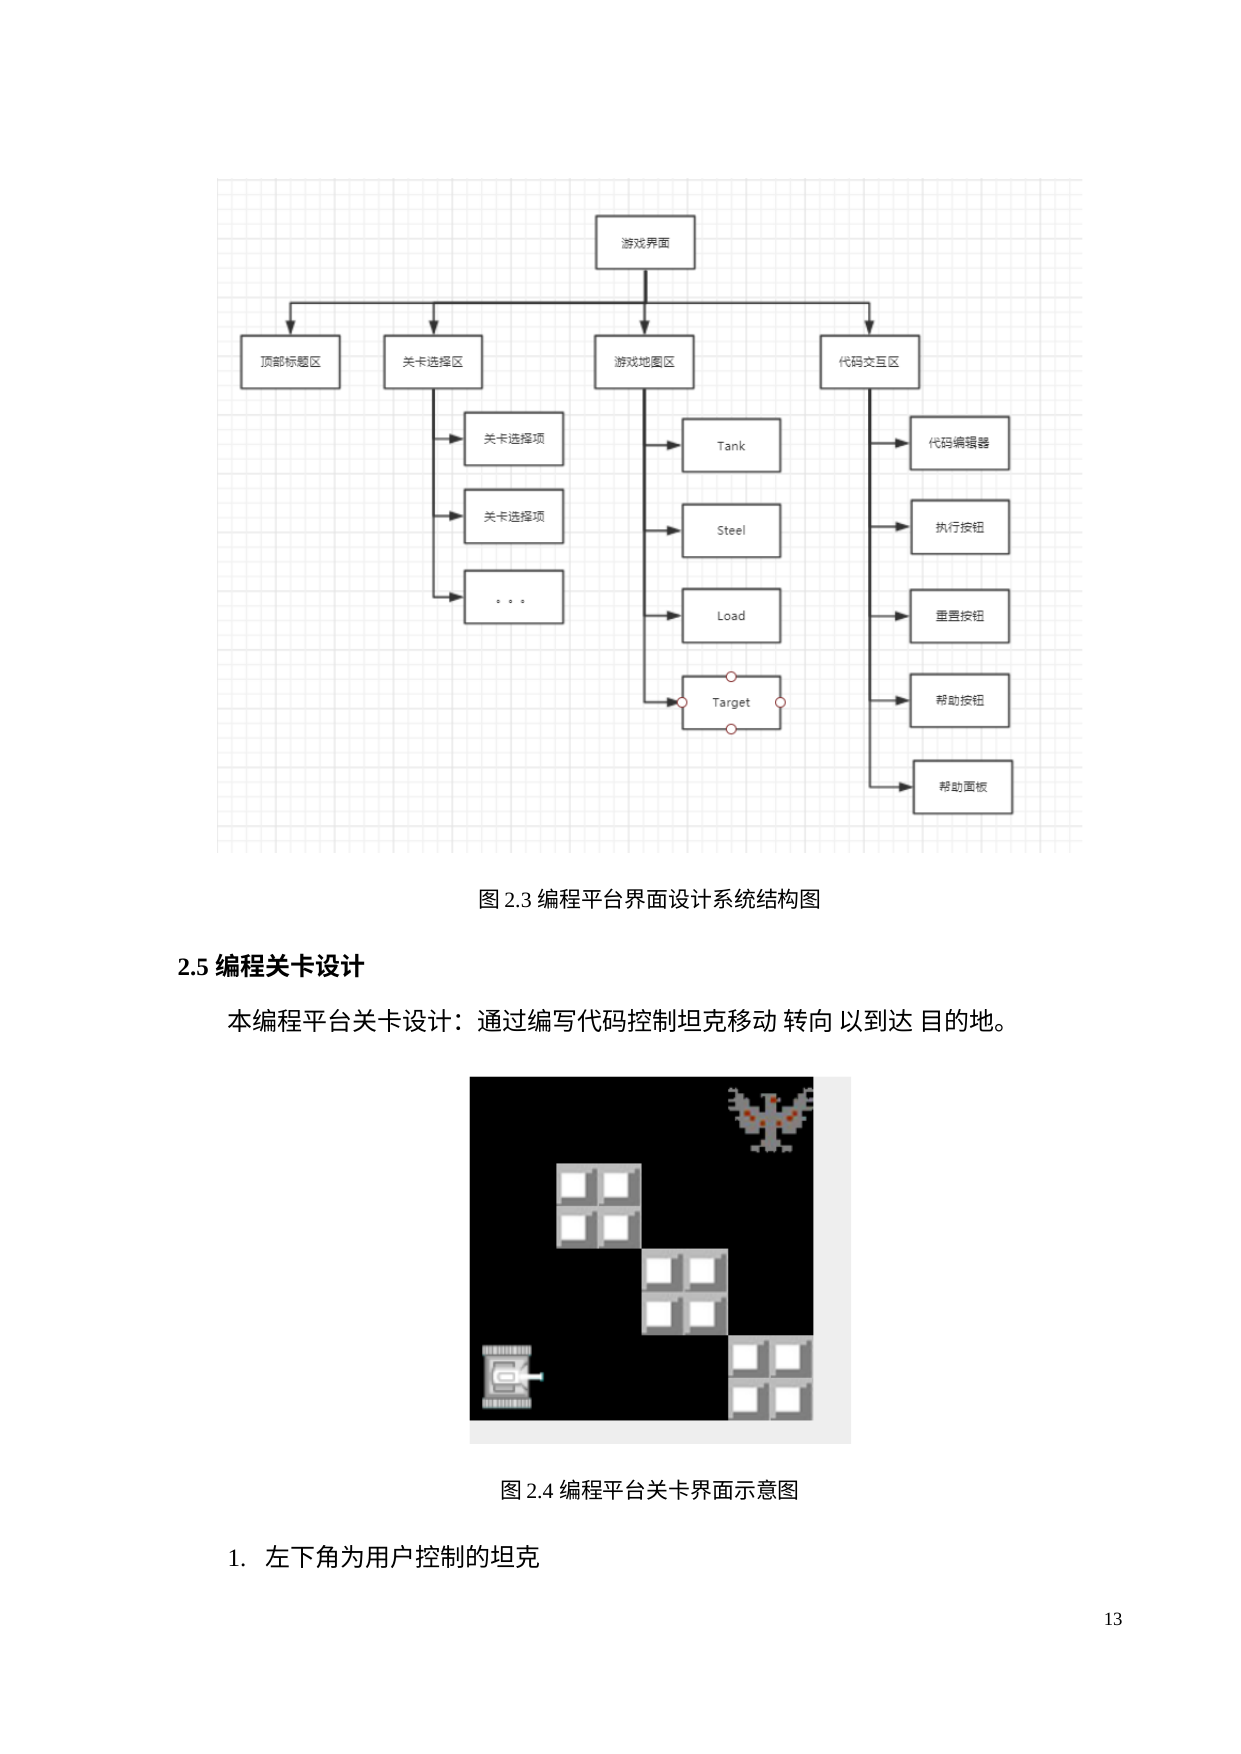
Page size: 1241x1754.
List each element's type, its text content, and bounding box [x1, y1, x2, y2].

picture [448, 1055, 852, 1444]
subtitle 编程关卡设计 [177, 947, 1122, 983]
text 图2.3 编程平台界面设计系统结构图 [177, 882, 1122, 914]
text 图2.4 编程平台关卡界面示意图 [177, 1473, 1122, 1505]
text 1. 左下角为用户控制的坦克 [177, 1538, 1122, 1574]
picture [217, 178, 1083, 853]
text 本编程平台关卡设计：通过编写代码控制坦克移动 转向 以到达 目的地。 [177, 1001, 1122, 1037]
